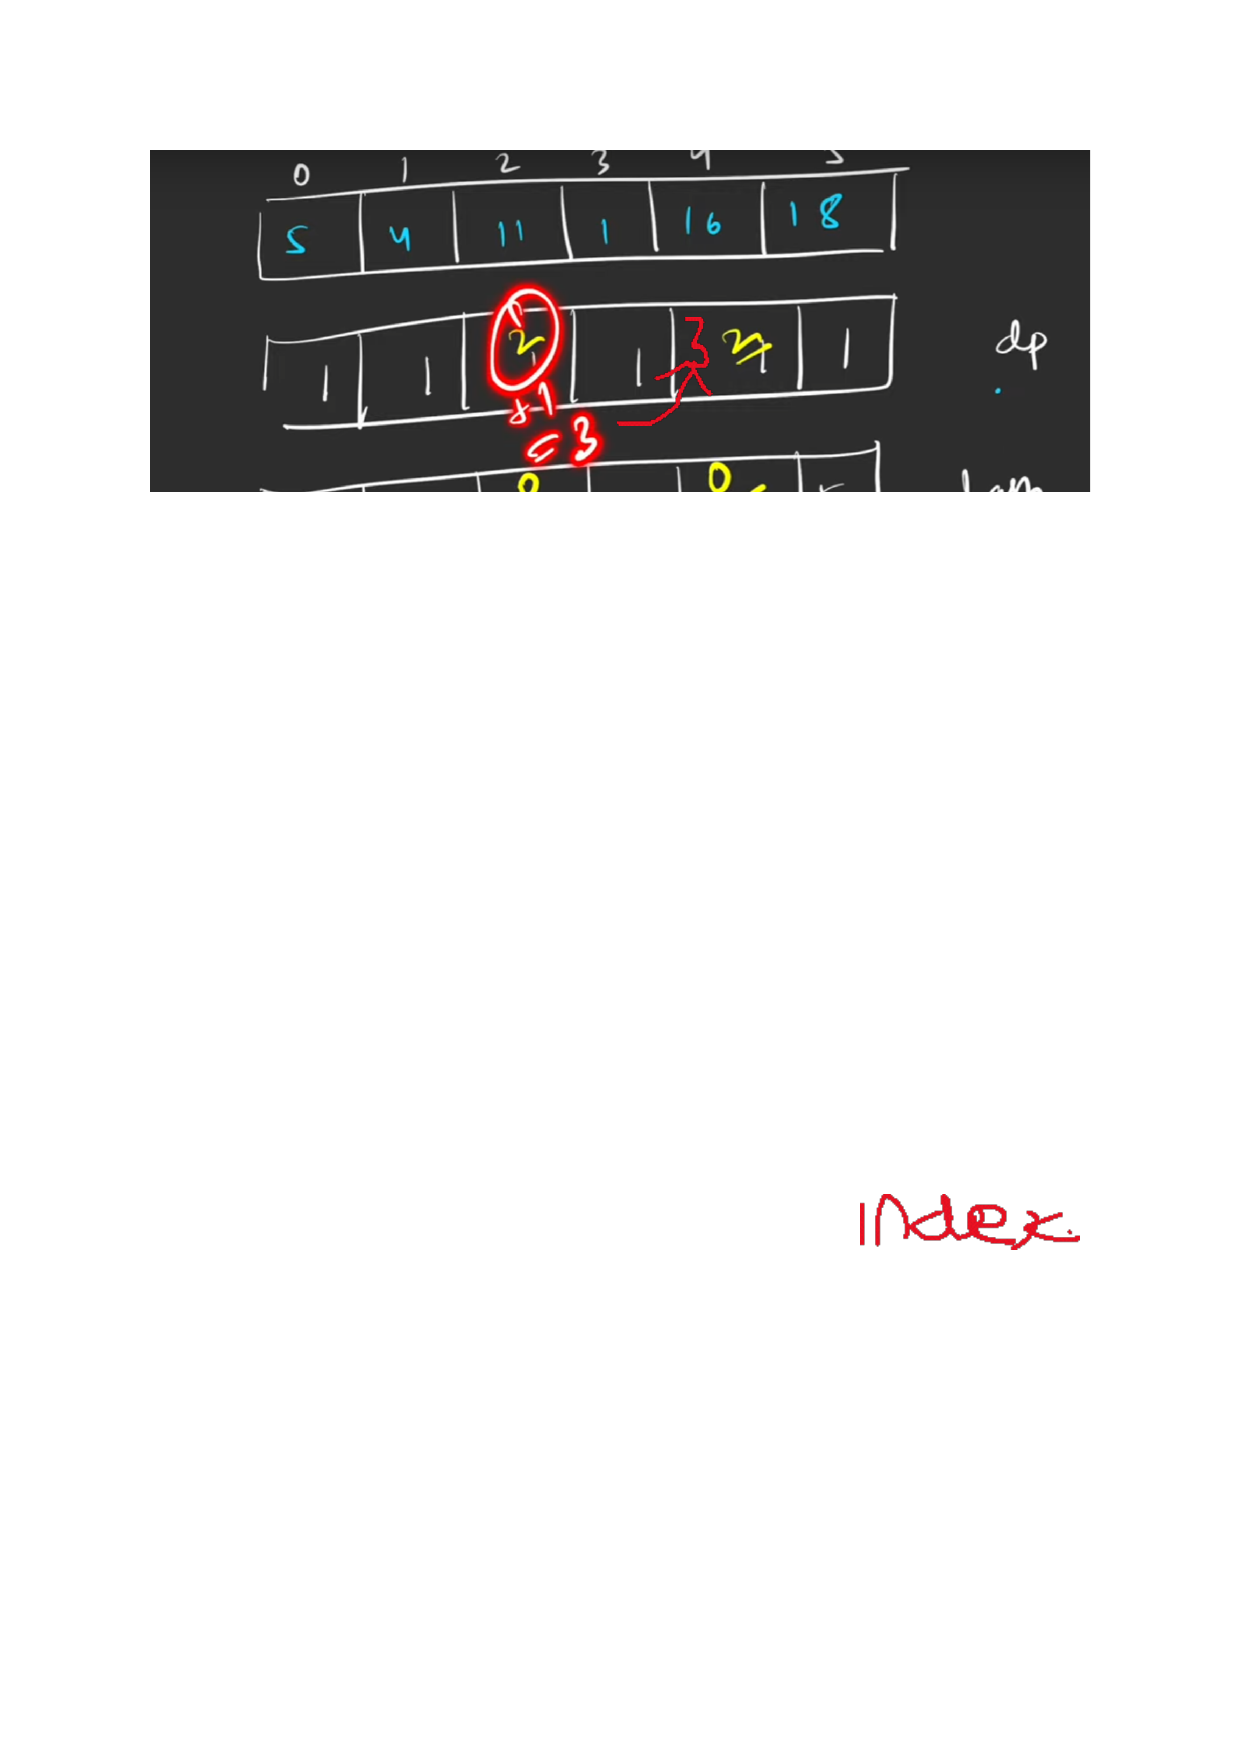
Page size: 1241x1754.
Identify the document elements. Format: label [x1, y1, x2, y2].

picture [150, 150, 1091, 492]
picture [860, 1194, 1080, 1250]
